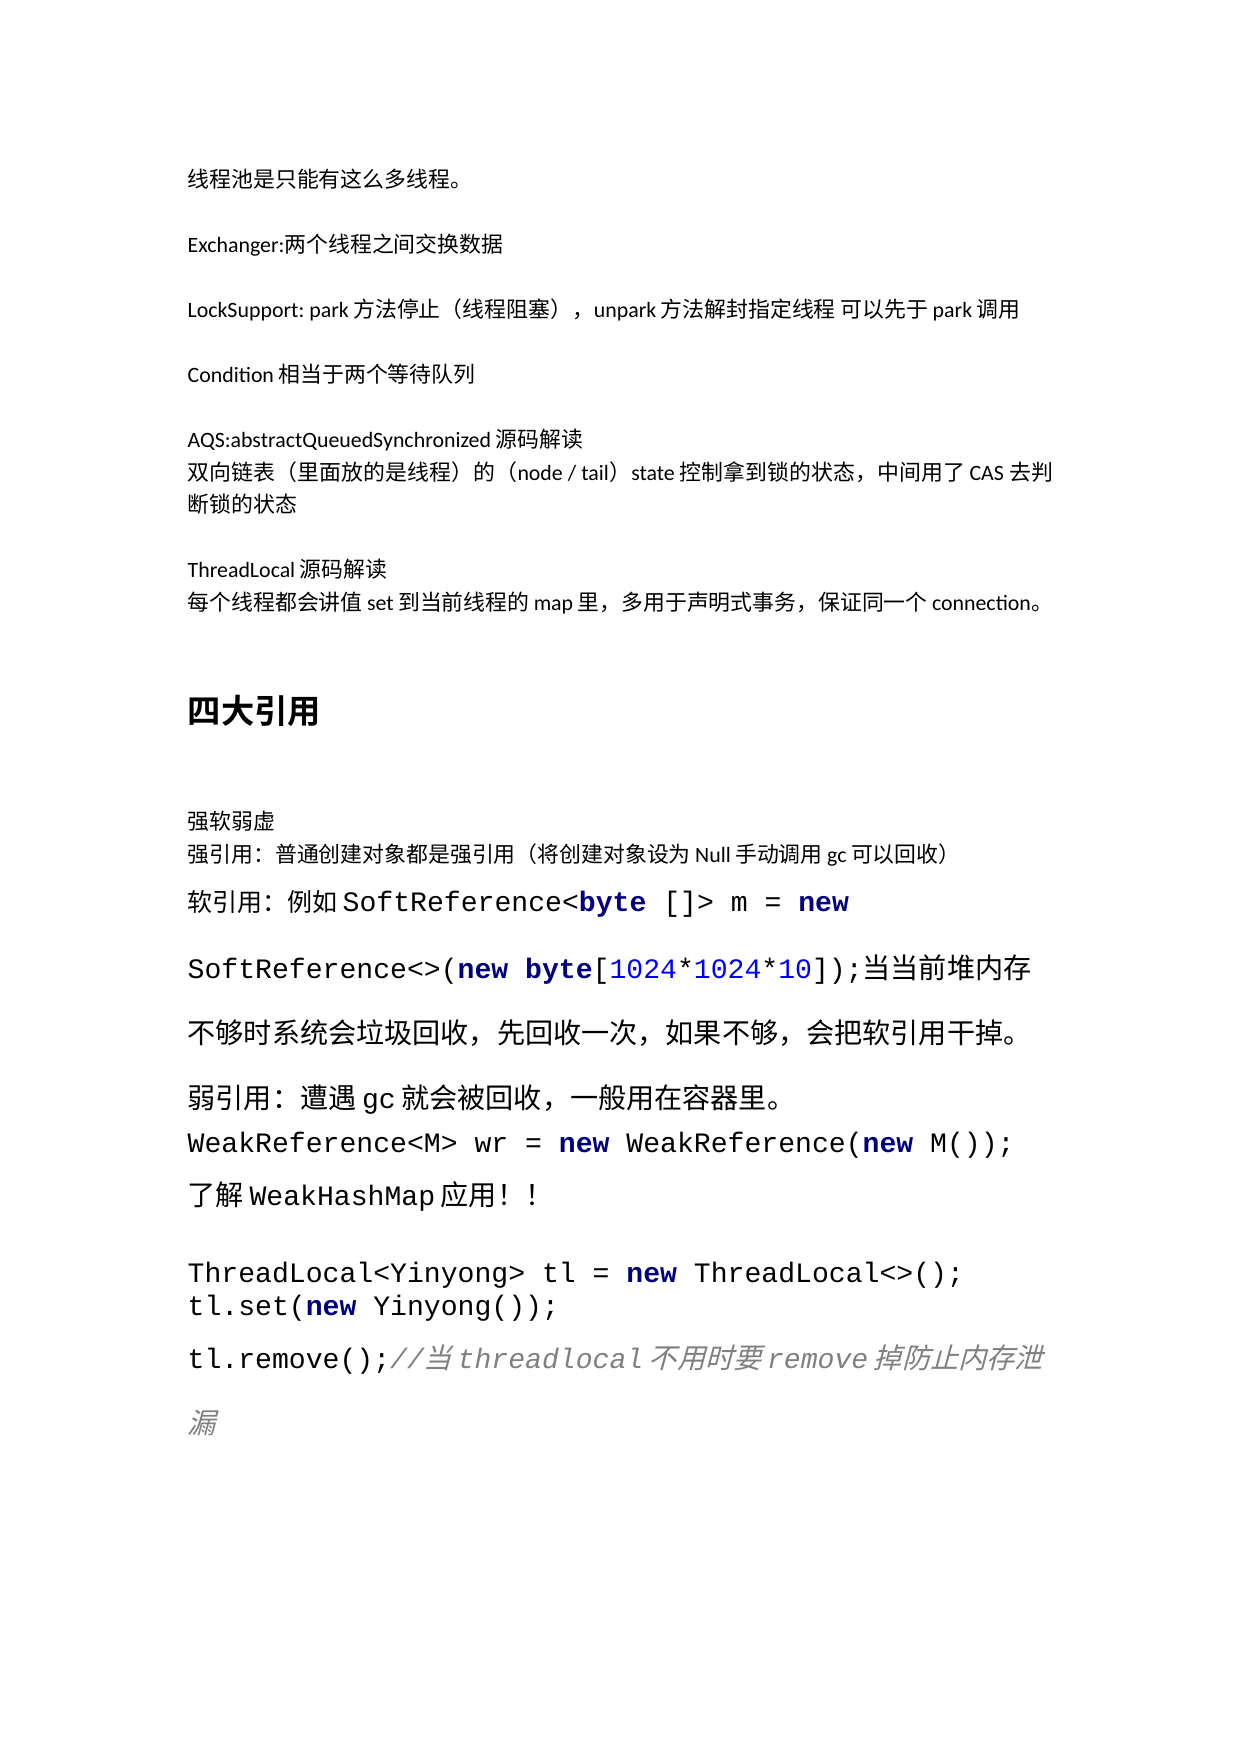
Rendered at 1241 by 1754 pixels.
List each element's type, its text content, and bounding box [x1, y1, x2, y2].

text LockSupport: park方法停止（线程阻塞），unpark方法解封指定线程 可以先于park调用 [187, 292, 1053, 324]
text 每个线程都会讲值set到当前线程的map里，多用于声明式事务，保证同一个connection。 [187, 584, 1053, 617]
text 双向链表（里面放的是线程）的（node / tail）state控制拿到锁的状态，中间用了CAS 去判断锁的状态 [187, 454, 1053, 519]
text 线程池是只能有这么多线程。 [187, 162, 1053, 194]
text AQS:abstractQueuedSynchronized源码解读 [187, 422, 1053, 454]
text 强软弱虚 [187, 804, 1053, 836]
text 软引用：例如SoftReference<byte []> m = new SoftReference<>(new byte[1024*1024*10]);当当前堆内存不够时系统会垃圾回收，先回收一次，如果不够，会把软引用干掉。 [187, 869, 1053, 1064]
text ThreadLocal源码解读 [187, 552, 1053, 584]
text Condition相当于两个等待队列 [187, 357, 1053, 389]
text 弱引用：遭遇gc就会被回收，一般用在容器里。WeakReference<M> wr = new WeakReference(new M()); 了解WeakHashMap应用！！ [187, 1064, 1053, 1226]
subtitle 四大引用 [187, 677, 1053, 742]
text Exchanger:两个线程之间交换数据 [187, 227, 1053, 259]
text 强引用：普通创建对象都是强引用（将创建对象设为Null手动调用gc可以回收） [187, 836, 1053, 869]
text ThreadLocal<Yinyong> tl = new ThreadLocal<>(); tl.set(new Yinyong()); tl.remove();//当threadlocal不用时要remove掉防止内存泄漏 [187, 1259, 1053, 1454]
